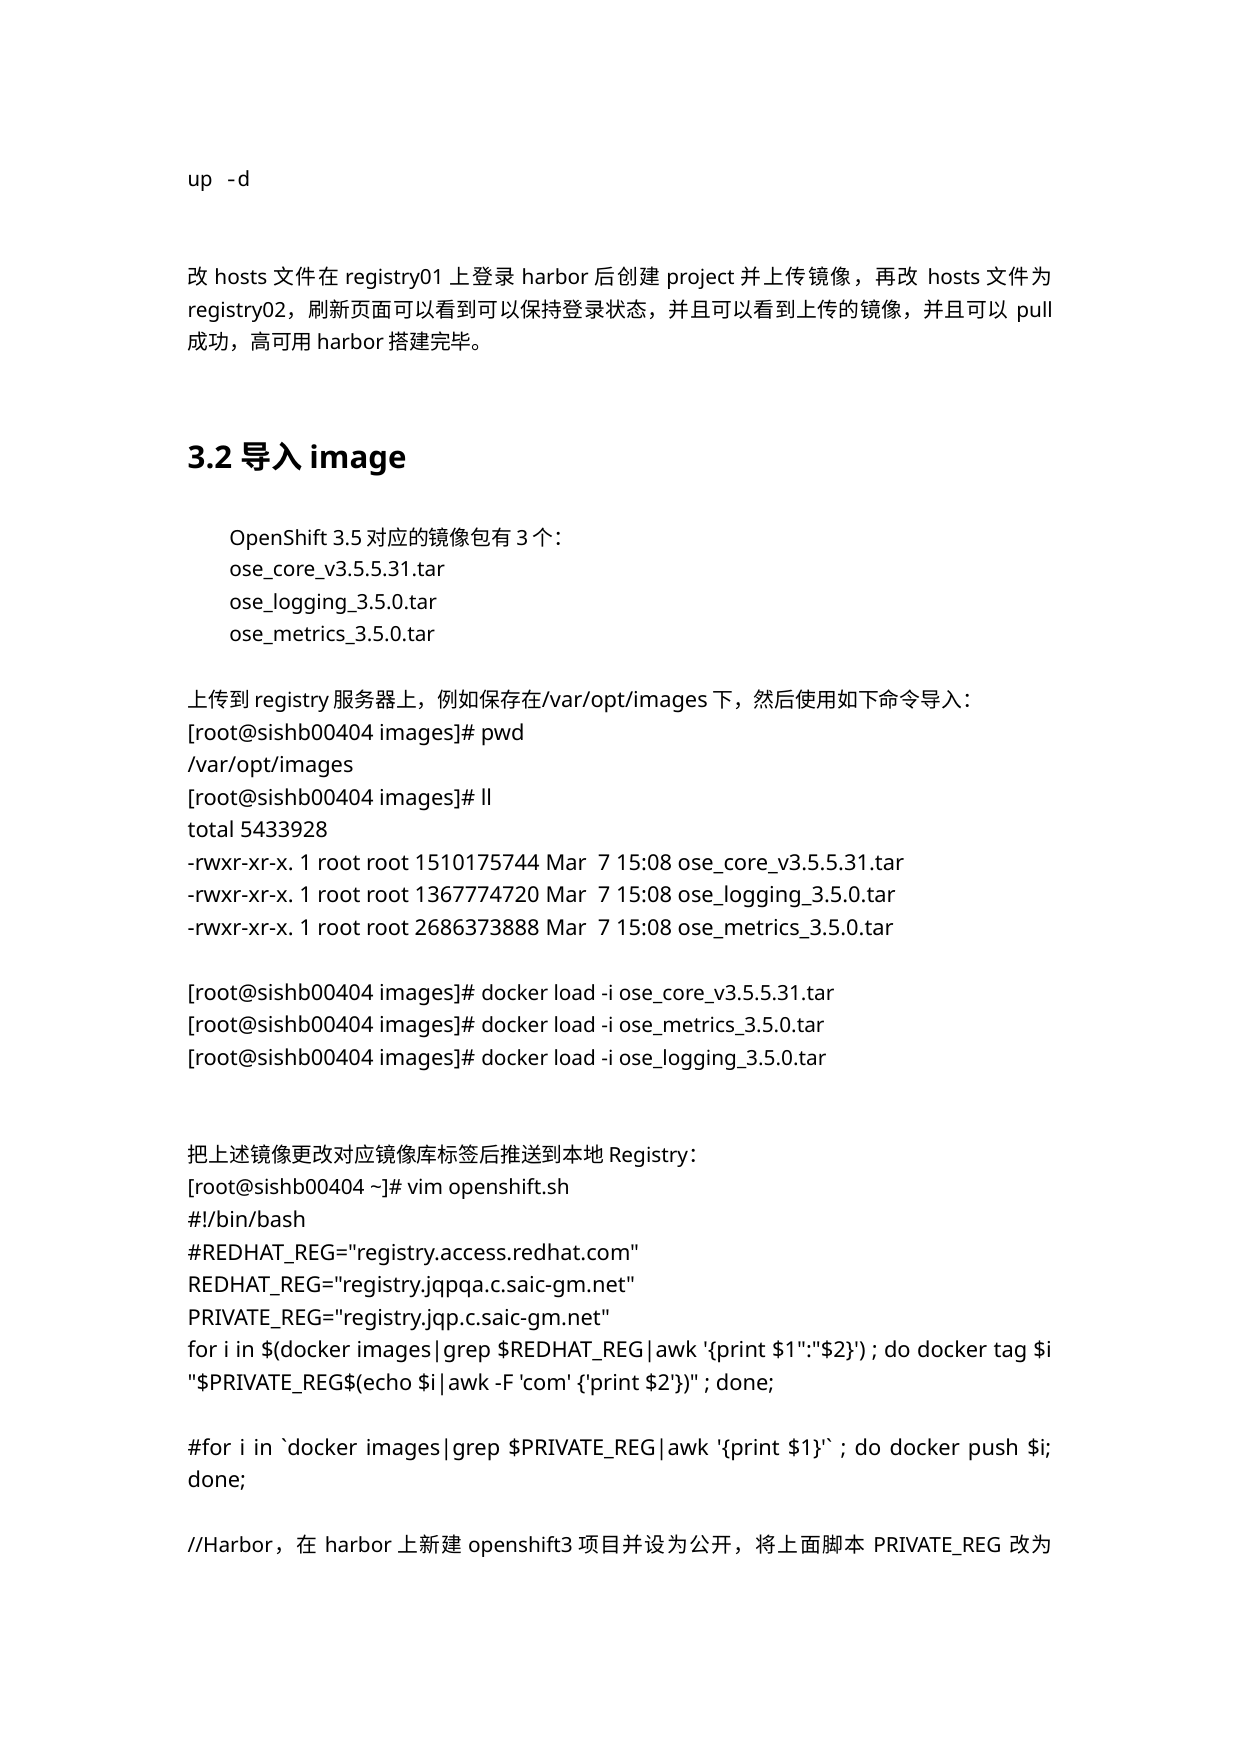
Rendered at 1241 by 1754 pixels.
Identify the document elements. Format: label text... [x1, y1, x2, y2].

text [187, 162, 1053, 194]
text 把上述镜像更改对应镜像库标签后推送到本地Registry： [187, 1138, 1053, 1170]
text [root@sishb00404 images]# ll [187, 780, 1053, 813]
text [root@sishb00404 images]# docker load -i ose_core_v3.5.5.31.tar [187, 975, 1053, 1008]
text OpenShift 3.5对应的镜像包有3个： [187, 520, 1053, 553]
text /var/opt/images [187, 748, 1053, 780]
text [187, 1528, 1053, 1560]
text REDHAT_REG="registry.jqpqa.c.saic-gm.net" [187, 1268, 1053, 1300]
text ose_core_v3.5.5.31.tar [187, 553, 1053, 585]
text #REDHAT_REG="registry.access.redhat.com" [187, 1235, 1053, 1268]
text -rwxr-xr-x. 1 root root 1367774720 Mar 7 15:08 ose_logging_3.5.0.tar [187, 878, 1053, 910]
text -rwxr-xr-x. 1 root root 2686373888 Mar 7 15:08 ose_metrics_3.5.0.tar [187, 910, 1053, 943]
text 上传到registry服务器上，例如保存在/var/opt/images下，然后使用如下命令导入： [187, 683, 1053, 715]
text total 5433928 [187, 813, 1053, 845]
subtitle 3.2 导入image [187, 422, 1053, 487]
text for i in $(docker images|grep $REDHAT_REG|awk '{print $1":"$2}') ; do docker tag $i "$PRIVATE_REG$(echo $i|awk -F 'com' {'print $2'})" ; done; [187, 1333, 1053, 1398]
text 改hosts文件在registry01上登录harbor后创建project并上传镜像，再改 hosts文件为registry02，刷新页面可以看到可以保持登录状态，并且可以看到上传的镜像，并且可以pull成功，高可用harbor搭建完毕。 [187, 259, 1053, 357]
text [root@sishb00404 images]# docker load -i ose_metrics_3.5.0.tar [187, 1008, 1053, 1040]
text [root@sishb00404 images]# docker load -i ose_logging_3.5.0.tar [187, 1040, 1053, 1073]
text -rwxr-xr-x. 1 root root 1510175744 Mar 7 15:08 ose_core_v3.5.5.31.tar [187, 845, 1053, 878]
text [root@sishb00404 ~]# vim openshift.sh [187, 1170, 1053, 1203]
text #!/bin/bash [187, 1203, 1053, 1235]
text PRIVATE_REG="registry.jqp.c.saic-gm.net" [187, 1300, 1053, 1333]
text [root@sishb00404 images]# pwd [187, 715, 1053, 748]
text ose_logging_3.5.0.tar [187, 585, 1053, 618]
text ose_metrics_3.5.0.tar [187, 618, 1053, 650]
text #for i in `docker images|grep $PRIVATE_REG|awk '{print $1}'` ; do docker push $i; done; [187, 1430, 1053, 1495]
